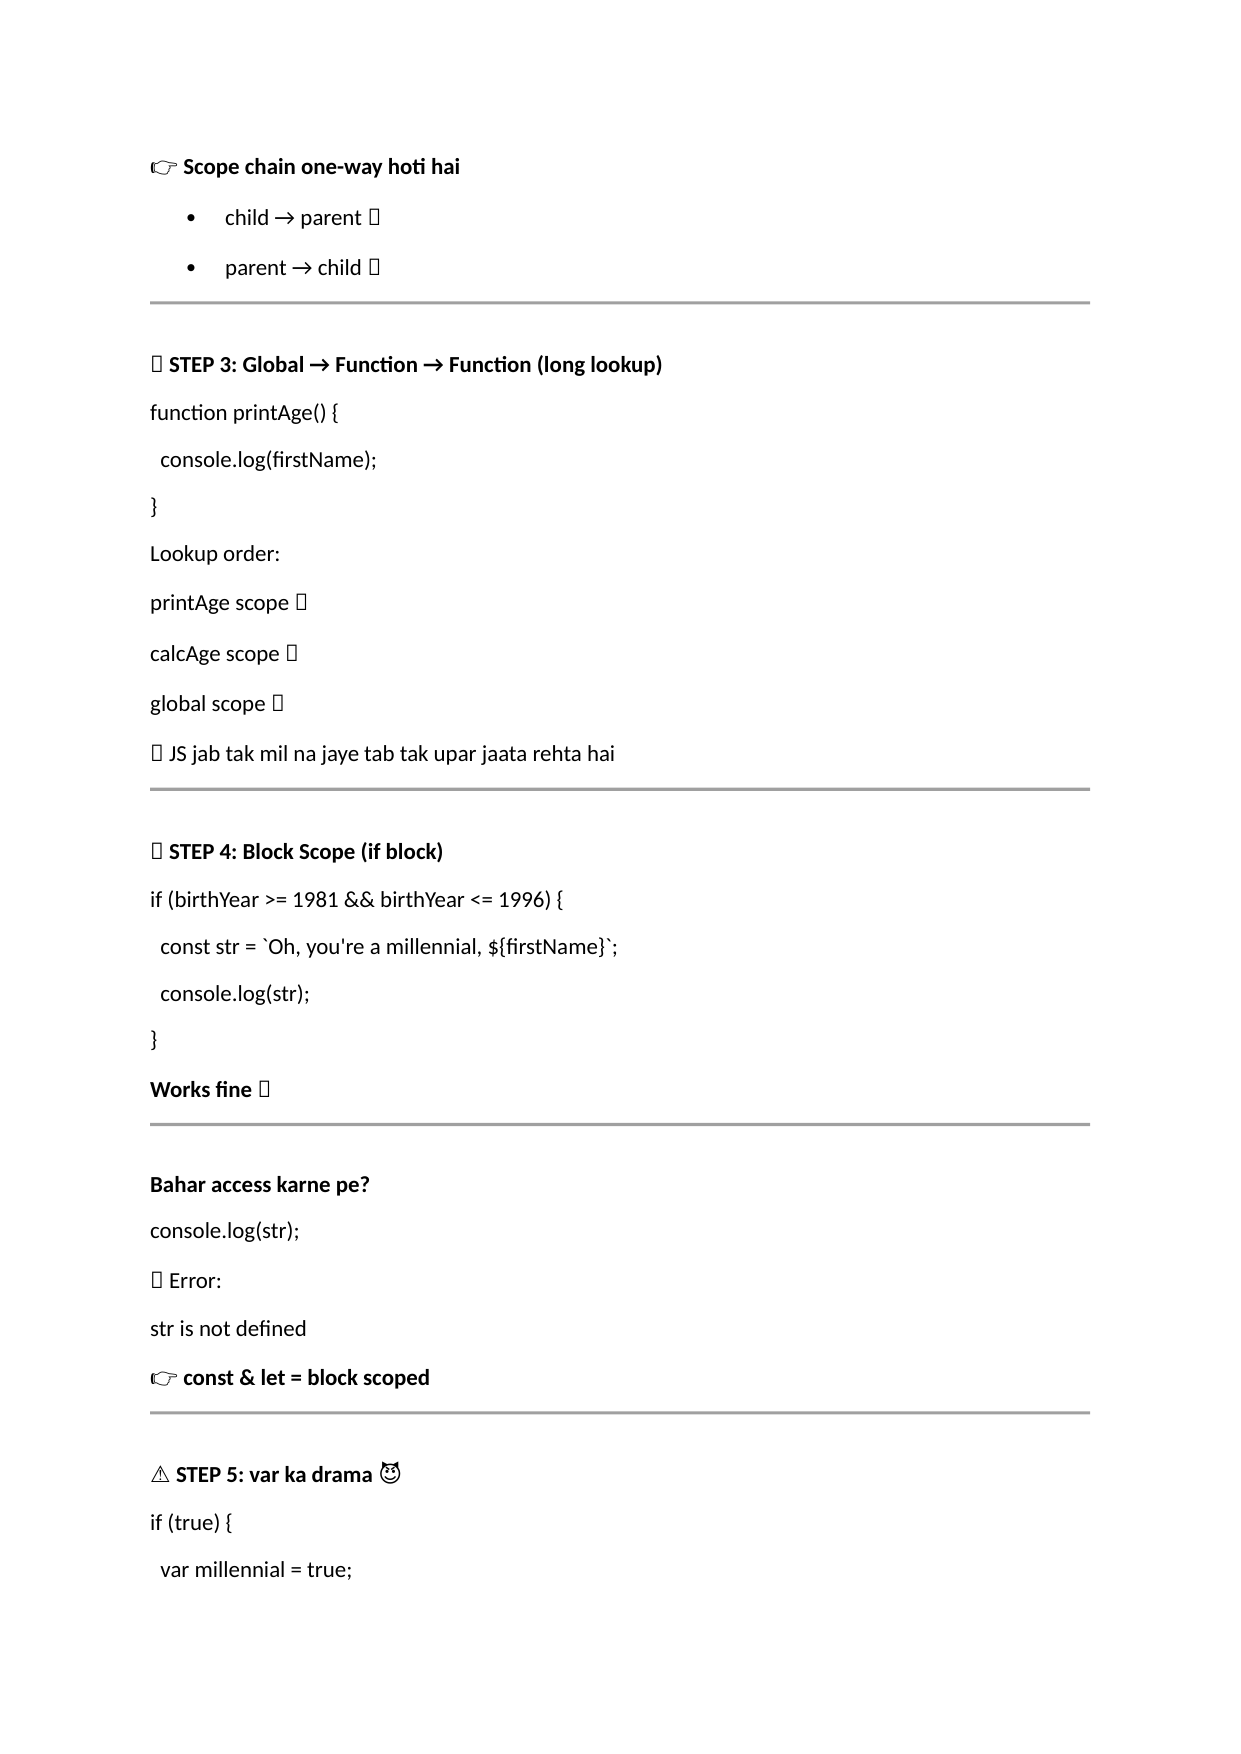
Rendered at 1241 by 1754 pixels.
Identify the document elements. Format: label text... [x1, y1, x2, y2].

text Lookup order: [150, 539, 1090, 567]
text Bahar access karne pe? [150, 1170, 1090, 1198]
text console.log(firstName); [150, 445, 1090, 473]
text 🔹 STEP 3: Global → Function → Function (long lookup) [150, 348, 1090, 379]
text const str = `Oh, you're a millennial, ${firstName}`; [150, 932, 1090, 960]
text 👉 Scope chain one-way hoti hai [150, 150, 1090, 181]
text console.log(str); [150, 979, 1090, 1007]
text calcAge scope ❌ [150, 636, 1090, 668]
text if (birthYear >= 1981 && birthYear <= 1996) { [150, 885, 1090, 913]
text 👉 const & let = block scoped [150, 1361, 1090, 1392]
text function printAge() { [150, 398, 1090, 427]
text ⚠️ STEP 5: var ka drama 😈 [150, 1458, 1090, 1489]
text console.log(str); [150, 1217, 1090, 1245]
text str is not defined [150, 1314, 1090, 1342]
text 📌 JS jab tak mil na jaye tab tak upar jaata rehta hai [150, 737, 1090, 768]
text var millennial = true; [150, 1555, 1090, 1583]
list parent → child ❌ [187, 251, 1090, 282]
text printAge scope ❌ [150, 586, 1090, 617]
text if (true) { [150, 1508, 1090, 1537]
text } [150, 1026, 1090, 1054]
text 🔹 STEP 4: Block Scope (if block) [150, 834, 1090, 866]
text global scope ✅ [150, 687, 1090, 718]
text ❌ Error: [150, 1263, 1090, 1295]
text } [150, 492, 1090, 520]
list child → parent ✅ [187, 200, 1090, 232]
text Works fine ✅ [150, 1072, 1090, 1104]
